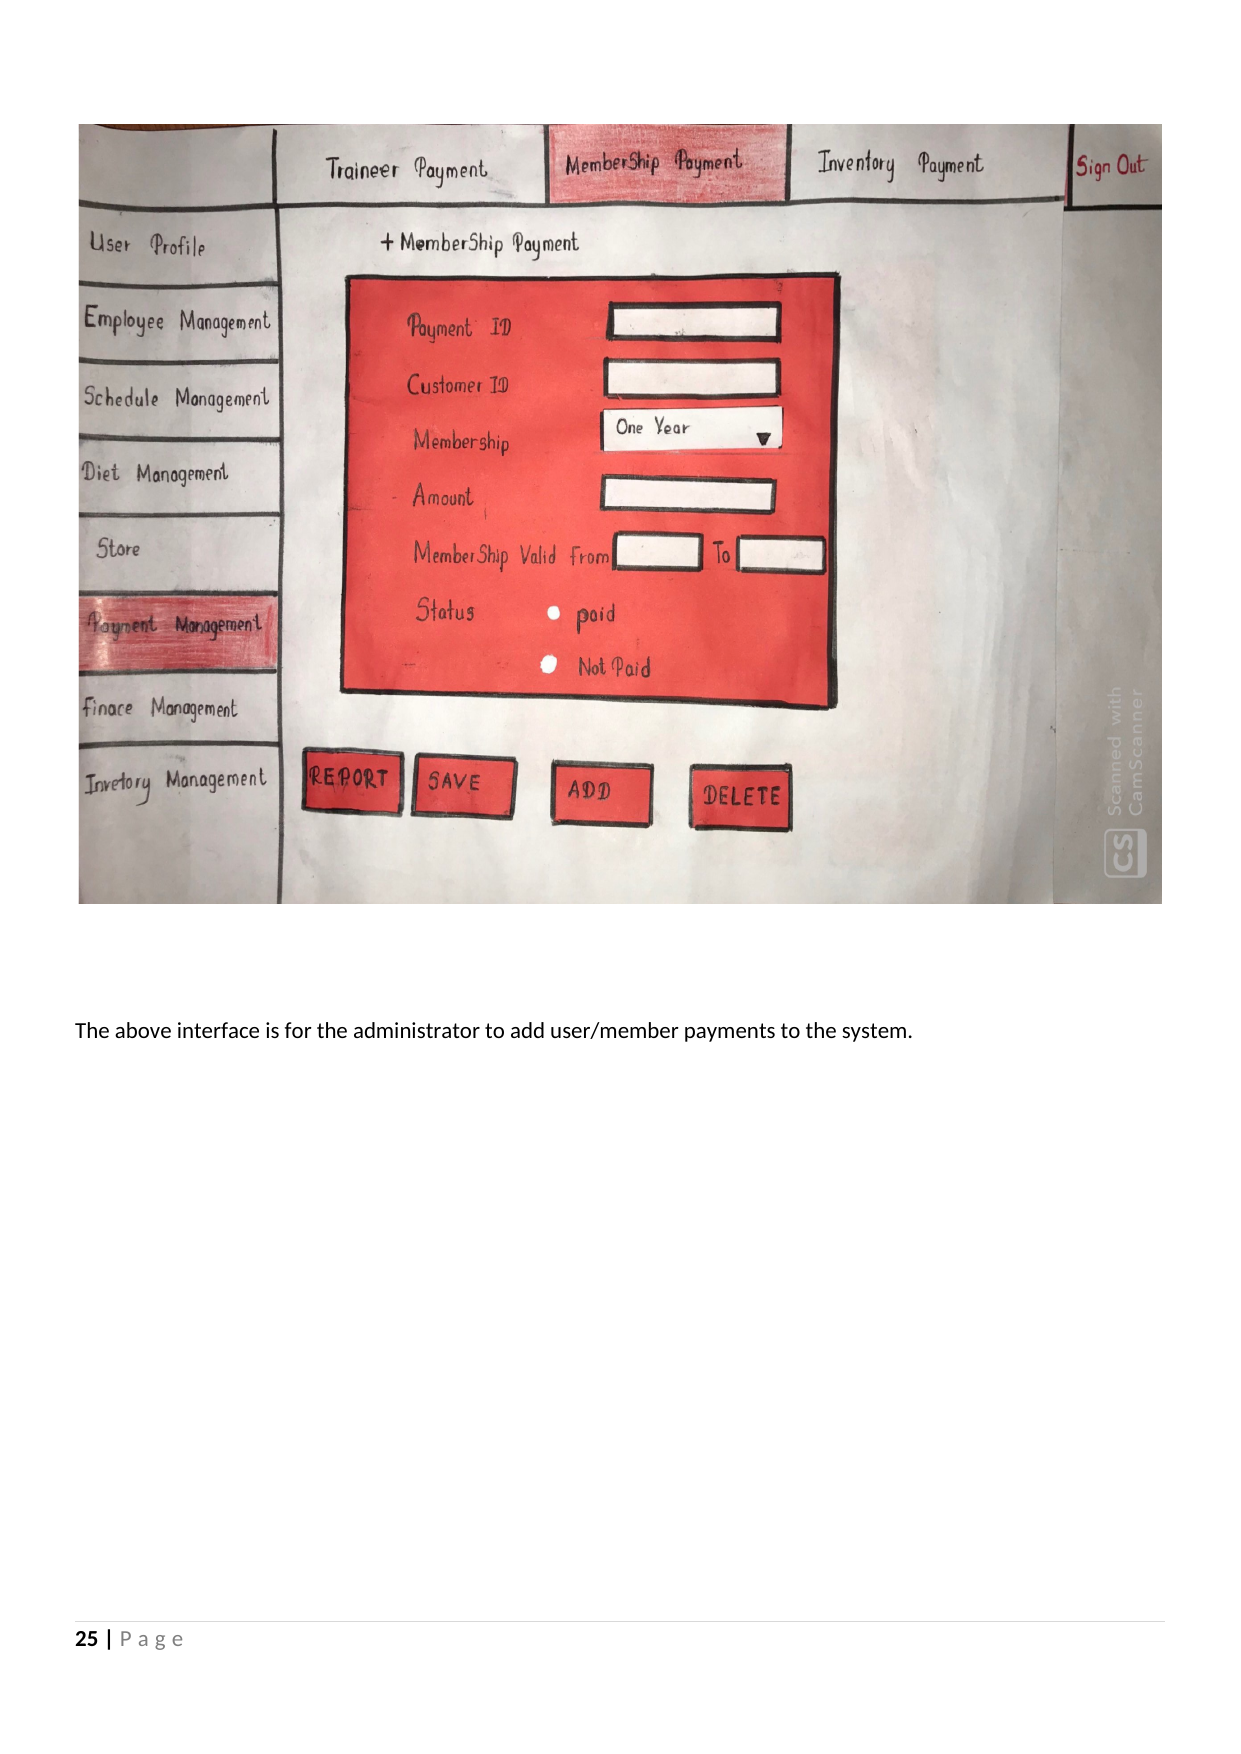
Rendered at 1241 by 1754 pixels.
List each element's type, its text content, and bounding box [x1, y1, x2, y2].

picture [80, 124, 1162, 904]
text The above interface is for the administrator to add user/member payments to the system. [75, 1017, 1165, 1044]
